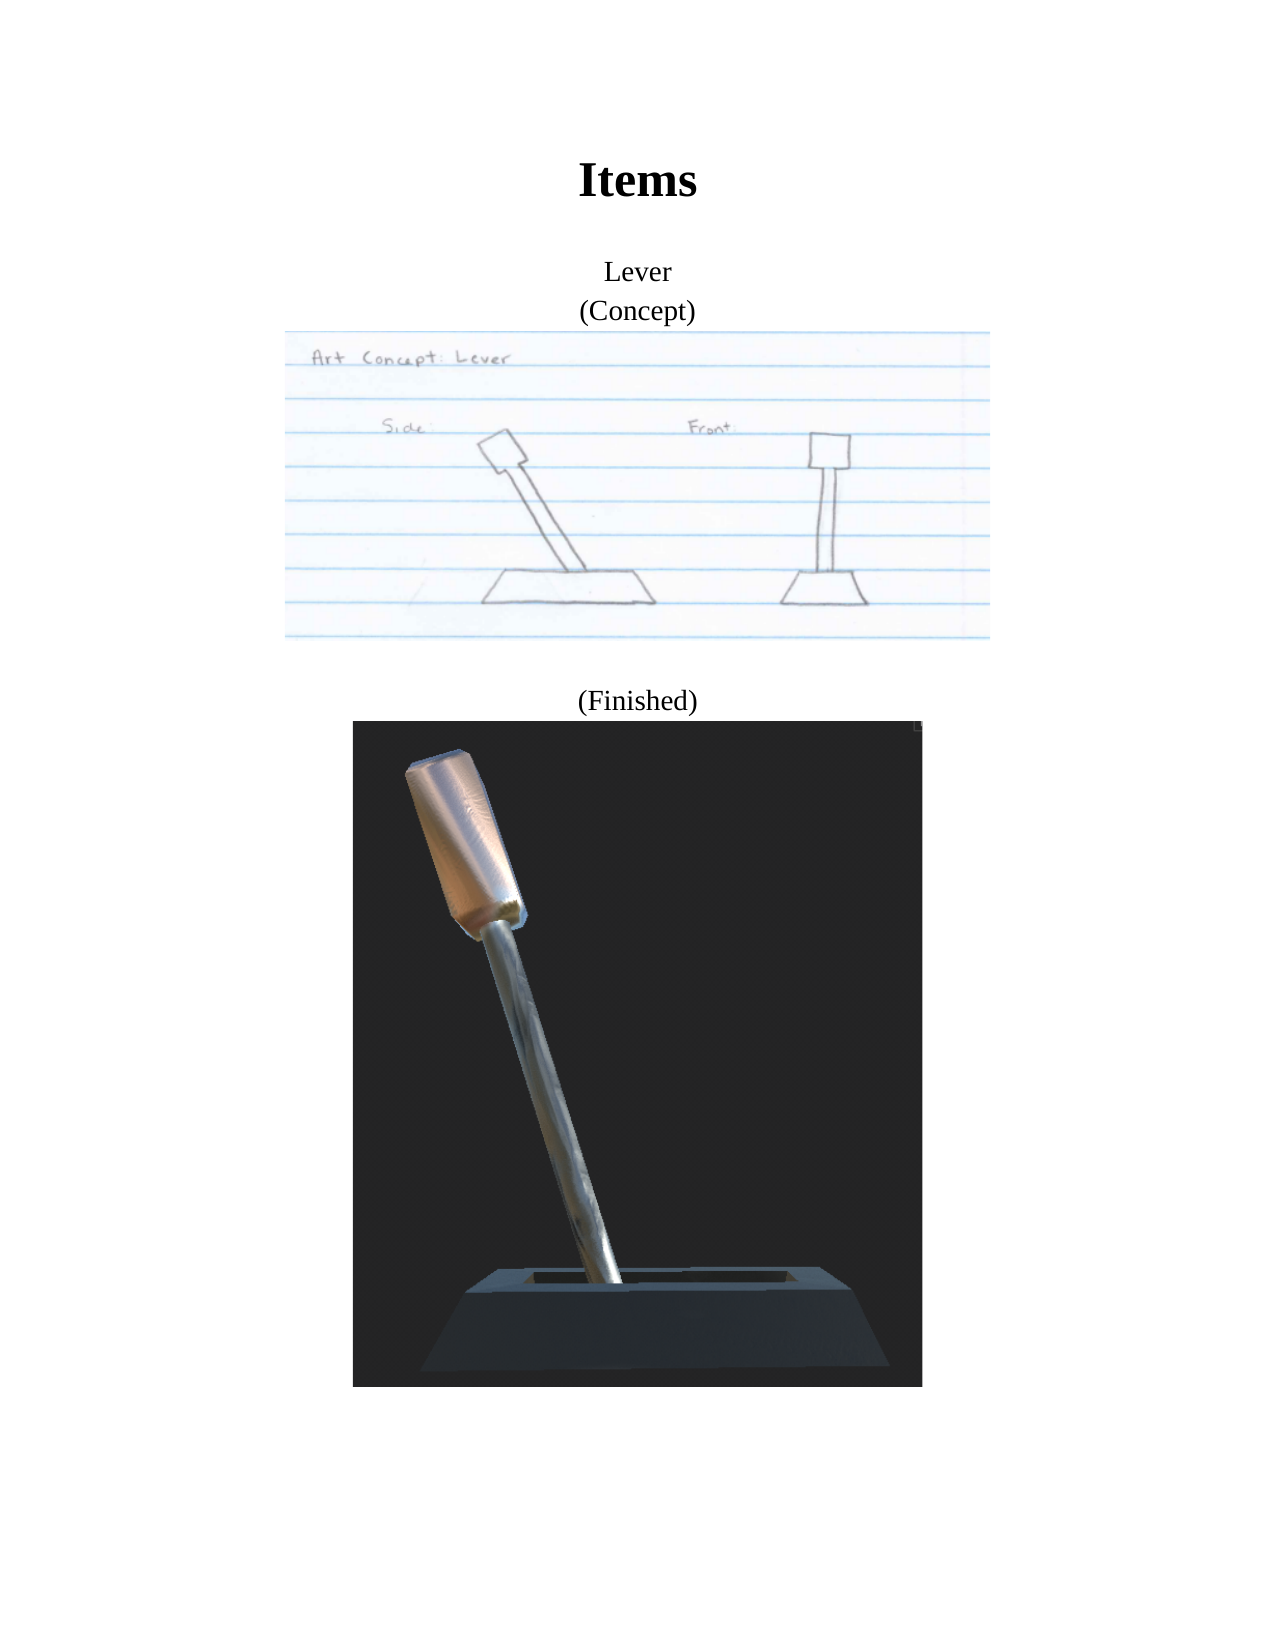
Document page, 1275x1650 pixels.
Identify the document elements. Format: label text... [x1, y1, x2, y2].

picture [352, 721, 923, 1387]
text Lever (Concept) [150, 254, 1125, 327]
picture [284, 331, 991, 641]
text (Finished) [150, 683, 1125, 716]
text Items [150, 150, 1125, 207]
